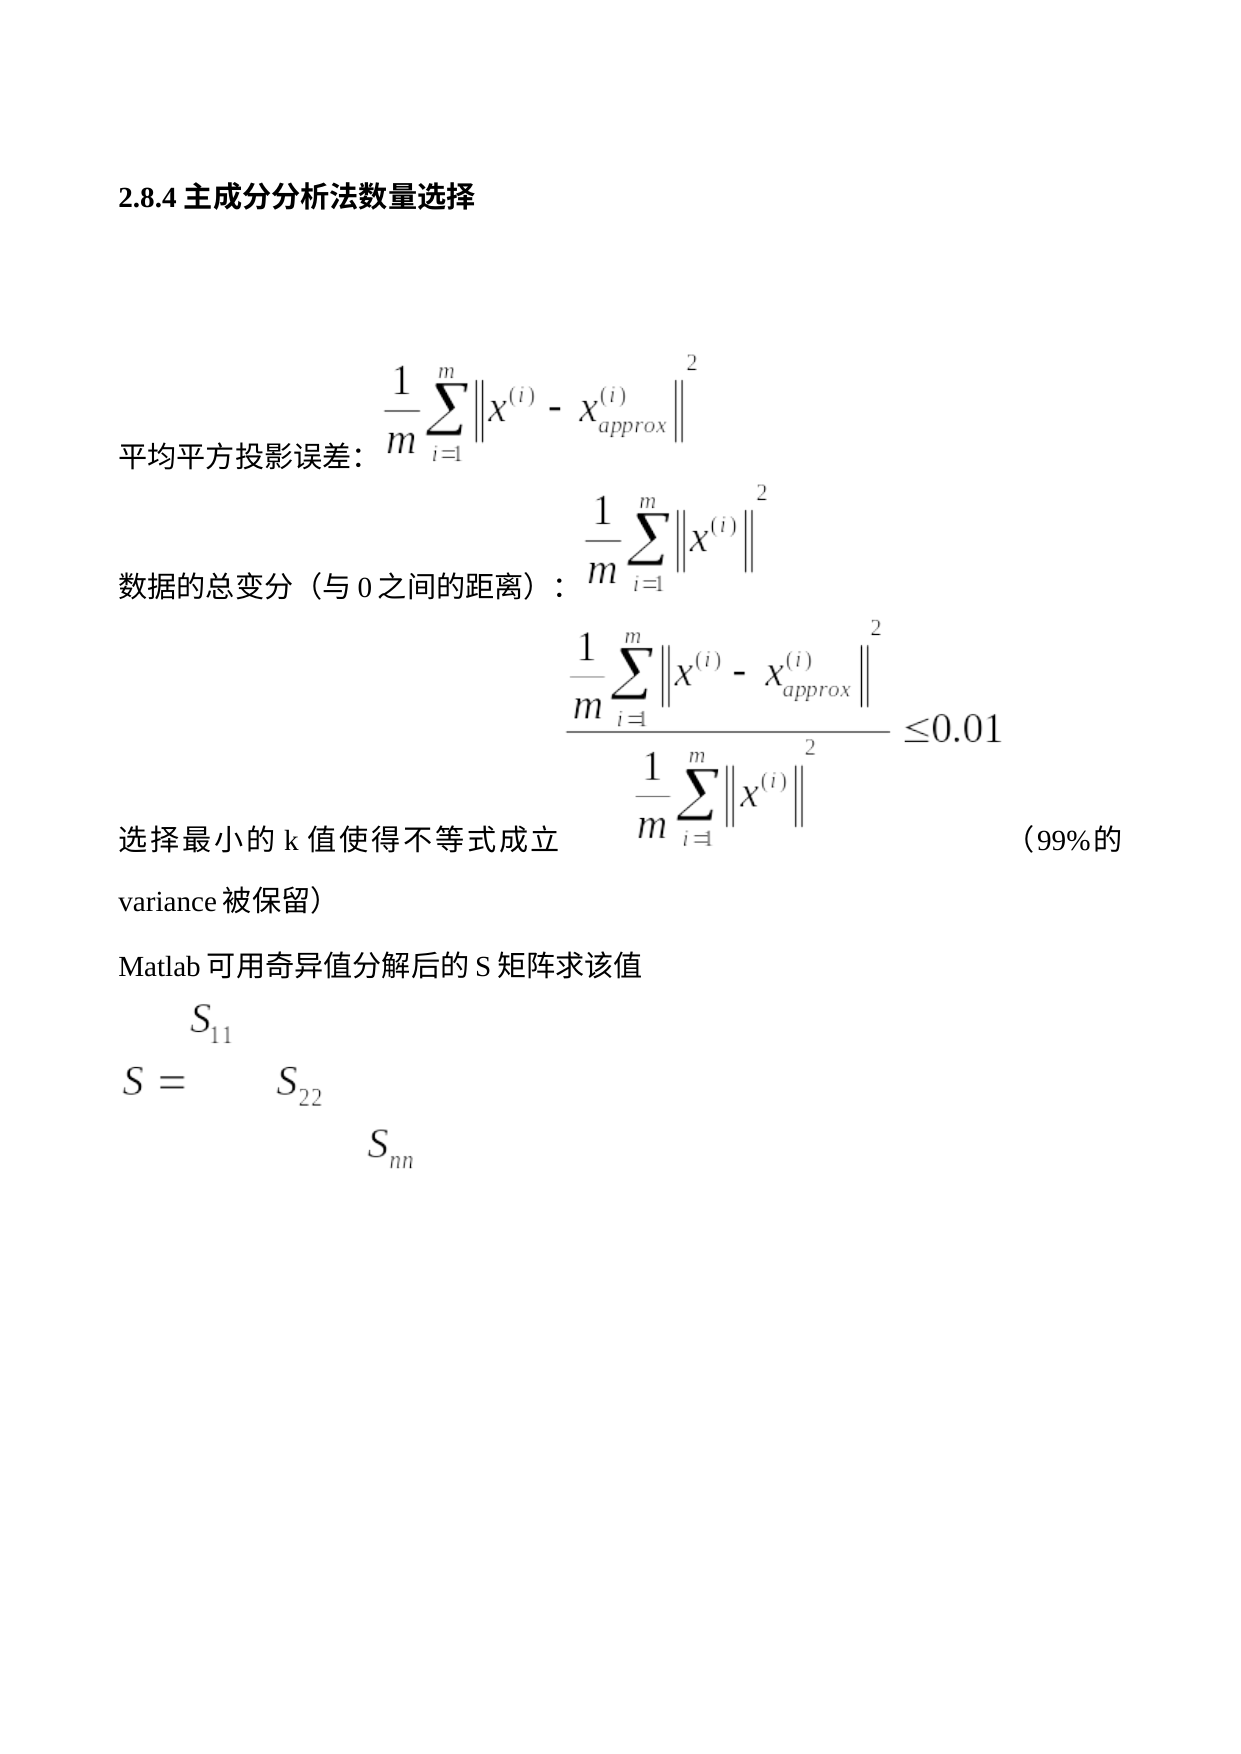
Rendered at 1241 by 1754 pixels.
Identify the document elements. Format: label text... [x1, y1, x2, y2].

subtitle 2.8.4 主成分分析法数量选择 [118, 162, 1122, 227]
text 数据的总变分（与0之间的距离）： [118, 476, 1122, 606]
text 平均平方投影误差： [118, 346, 1122, 476]
text 选择最小的k值使得不等式成立（99%的variance被保留） [118, 606, 1122, 931]
text Matlab可用奇异值分解后的S矩阵求该值 [118, 931, 1122, 996]
